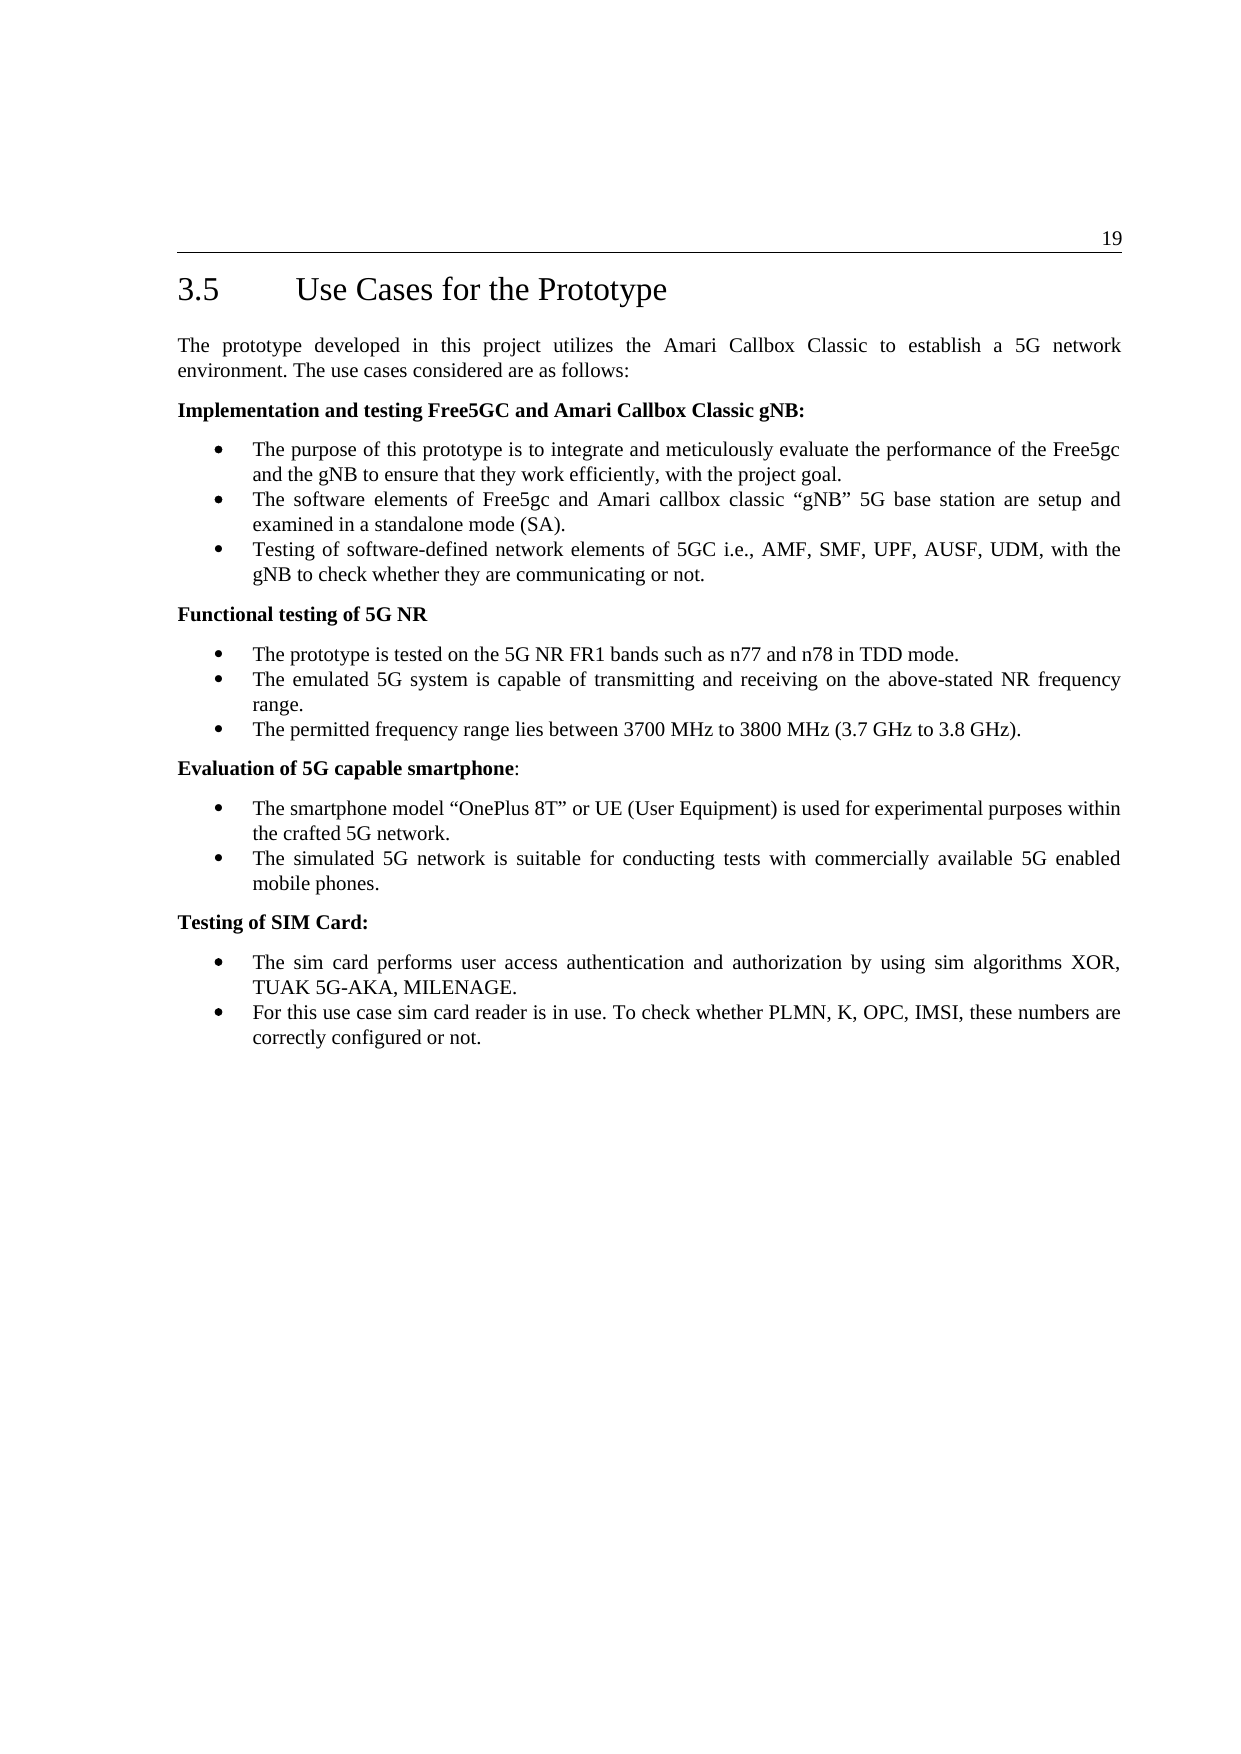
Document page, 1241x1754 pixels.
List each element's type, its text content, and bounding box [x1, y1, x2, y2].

list The permitted frequency range lies between 3700 MHz to 3800 MHz (3.7 GHz to 3.8 GHz). [215, 716, 1122, 741]
list The purpose of this prototype is to integrate and meticulously evaluate the performance of the Free5gc and the gNB to ensure that they work efficiently, with the project goal. [215, 436, 1122, 486]
list The prototype is tested on the 5G NR FR1 bands such as n77 and n78 in TDD mode. [215, 641, 1122, 666]
text Testing of SIM Card: [177, 909, 1122, 934]
text Functional testing of 5G NR [177, 601, 1122, 626]
list For this use case sim card reader is in use. To check whether PLMN, K, OPC, IMSI, these numbers are correctly configured or not. [215, 999, 1122, 1049]
subtitle Use Cases for the Prototype [177, 267, 1122, 307]
list The software elements of Free5gc and Amari callbox classic “gNB” 5G base station are setup and examined in a standalone mode (SA). [215, 486, 1122, 536]
list The sim card performs user access authentication and authorization by using sim algorithms XOR, TUAK 5G-AKA, MILENAGE. [215, 949, 1122, 999]
list The emulated 5G system is capable of transmitting and receiving on the above-stated NR frequency range. [215, 666, 1122, 716]
text The prototype developed in this project utilizes the Amari Callbox Classic to establish a 5G network environment. The use cases considered are as follows: [177, 332, 1122, 382]
text Implementation and testing Free5GC and Amari Callbox Classic gNB: [177, 397, 1122, 422]
list The smartphone model “OnePlus 8T” or UE (User Equipment) is used for experimental purposes within the crafted 5G network. [215, 795, 1122, 845]
list The simulated 5G network is suitable for conducting tests with commercially available 5G enabled mobile phones. [215, 845, 1122, 895]
list Testing of software-defined network elements of 5GC i.e., AMF, SMF, UPF, AUSF, UDM, with the gNB to check whether they are communicating or not. [215, 536, 1122, 586]
text Evaluation of 5G capable smartphone: [177, 755, 1122, 780]
